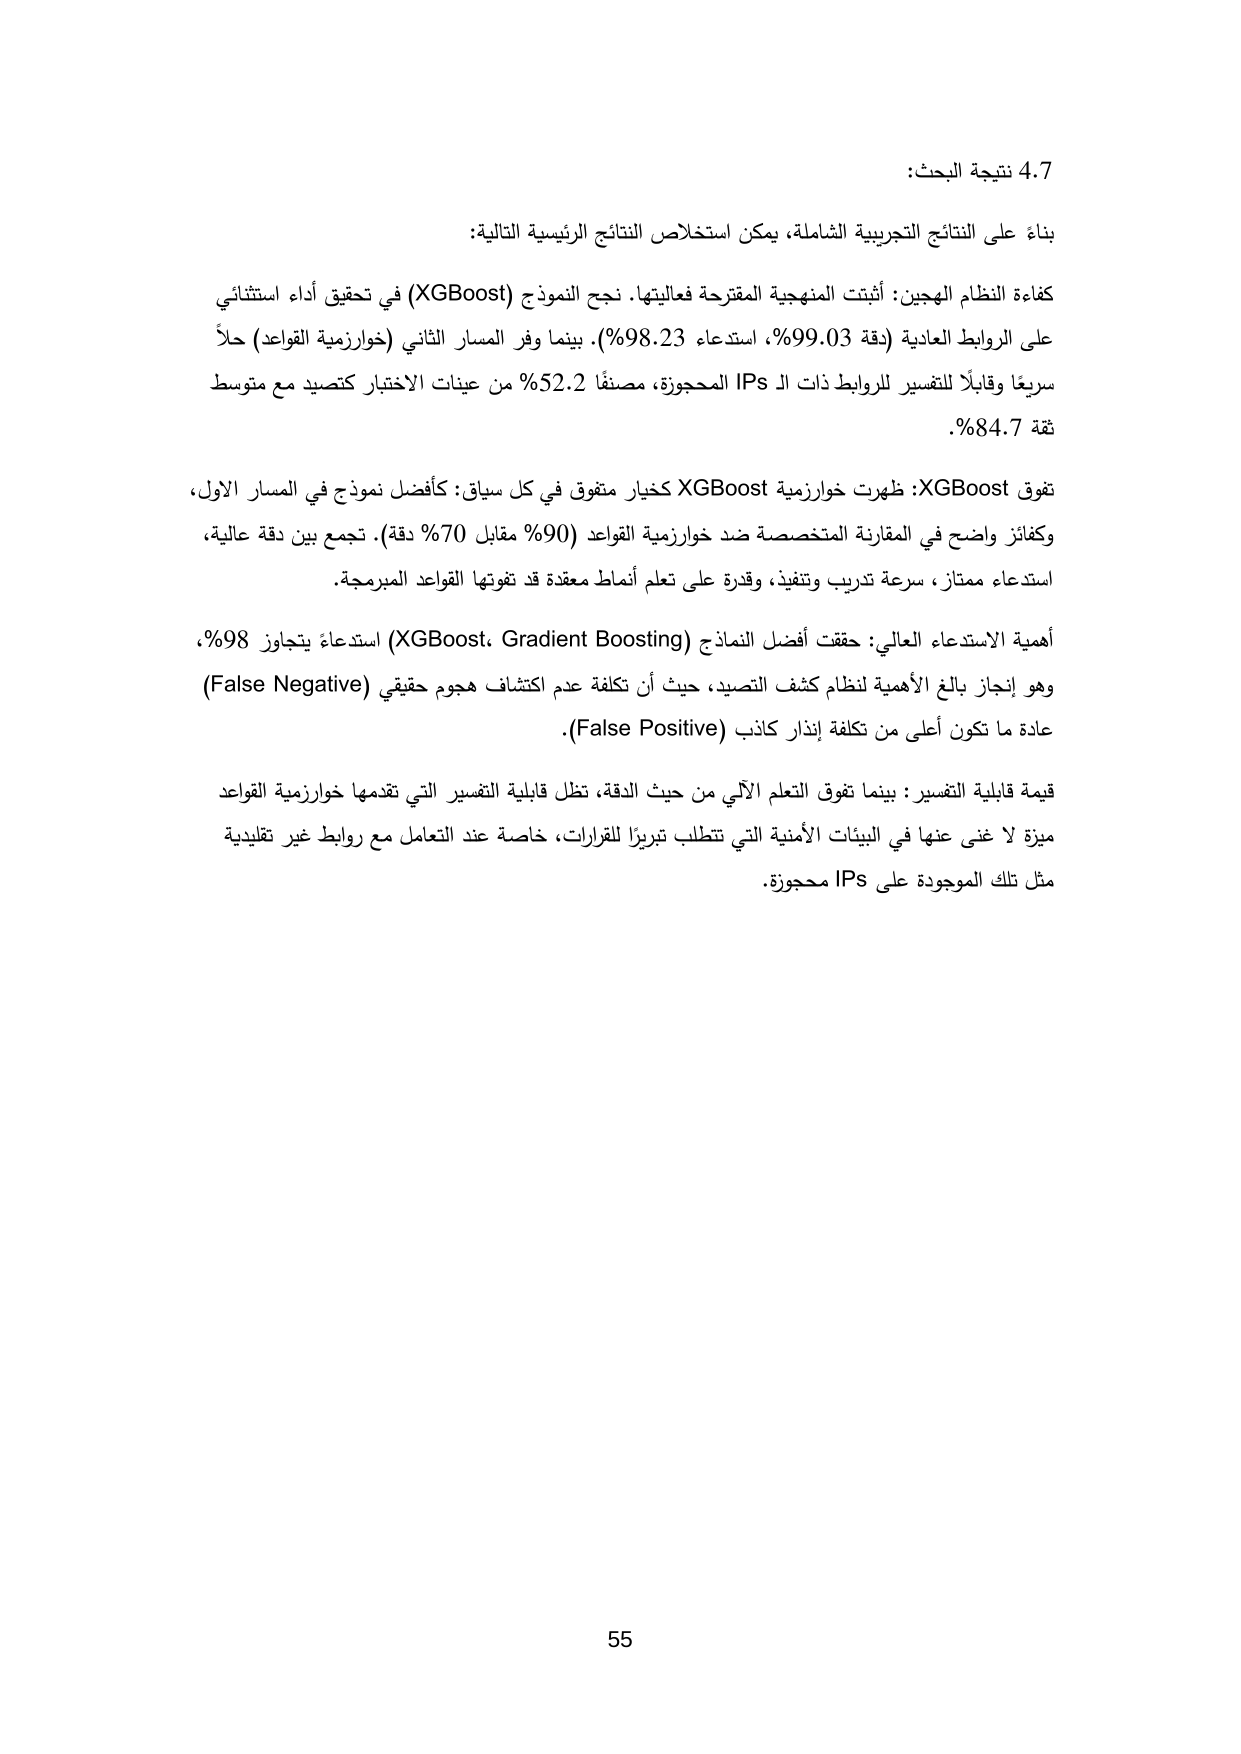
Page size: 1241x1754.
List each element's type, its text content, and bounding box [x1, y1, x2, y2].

text قيمة قابلية التفسير: بينما تفوق التعلم الآلي من حيث الدقة، تظل قابلية التفسير التي تقدمها خوارزمية القواعد ميزة لا غنى عنها في البيئات الأمنية التي تتطلب تبريرًا للقرارات، خاصة عند التعامل مع روابط غير تقليدية مثل تلك الموجودة على IPs محجوزة. [187, 769, 1053, 900]
text تفوق XGBoost: ظهرت خوارزمية XGBoost كخيار متفوق في كل سياق: كأفضل نموذج في المسار الاول، وكفائز واضح في المقارنة المتخصصة ضد خوارزمية القواعد (90% مقابل 70% دقة). تجمع بين دقة عالية، استدعاء ممتاز، سرعة تدريب وتنفيذ، وقدرة على تعلم أنماط معقدة قد تفوتها القواعد المبرمجة. [187, 468, 1053, 599]
text بناءً على النتائج التجريبية الشاملة، يمكن استخلاص النتائج الرئيسية التالية: [187, 211, 1053, 253]
text 4.7 نتيجة البحث: [187, 150, 1053, 191]
text كفاءة النظام الهجين: أثبتت المنهجية المقترحة فعاليتها. نجح النموذج (XGBoost) في تحقيق أداء استثنائي على الروابط العادية (دقة 99.03%، استدعاء 98.23%). بينما وفر المسار الثاني (خوارزمية القواعد) حلاً سريعًا وقابلًا للتفسير للروابط ذات الـ IPs المحجوزة، مصنفًا 52.2% من عينات الاختبار كتصيد مع متوسط ثقة 84.7%. [187, 273, 1053, 448]
text أهمية الاستدعاء العالي: حققت أفضل النماذج (XGBoost، Gradient Boosting) استدعاءً يتجاوز 98%، وهو إنجاز بالغ الأهمية لنظام كشف التصيد، حيث أن تكلفة عدم اكتشاف هجوم حقيقي (False Negative) عادة ما تكون أعلى من تكلفة إنذار كاذب (False Positive). [187, 619, 1053, 750]
